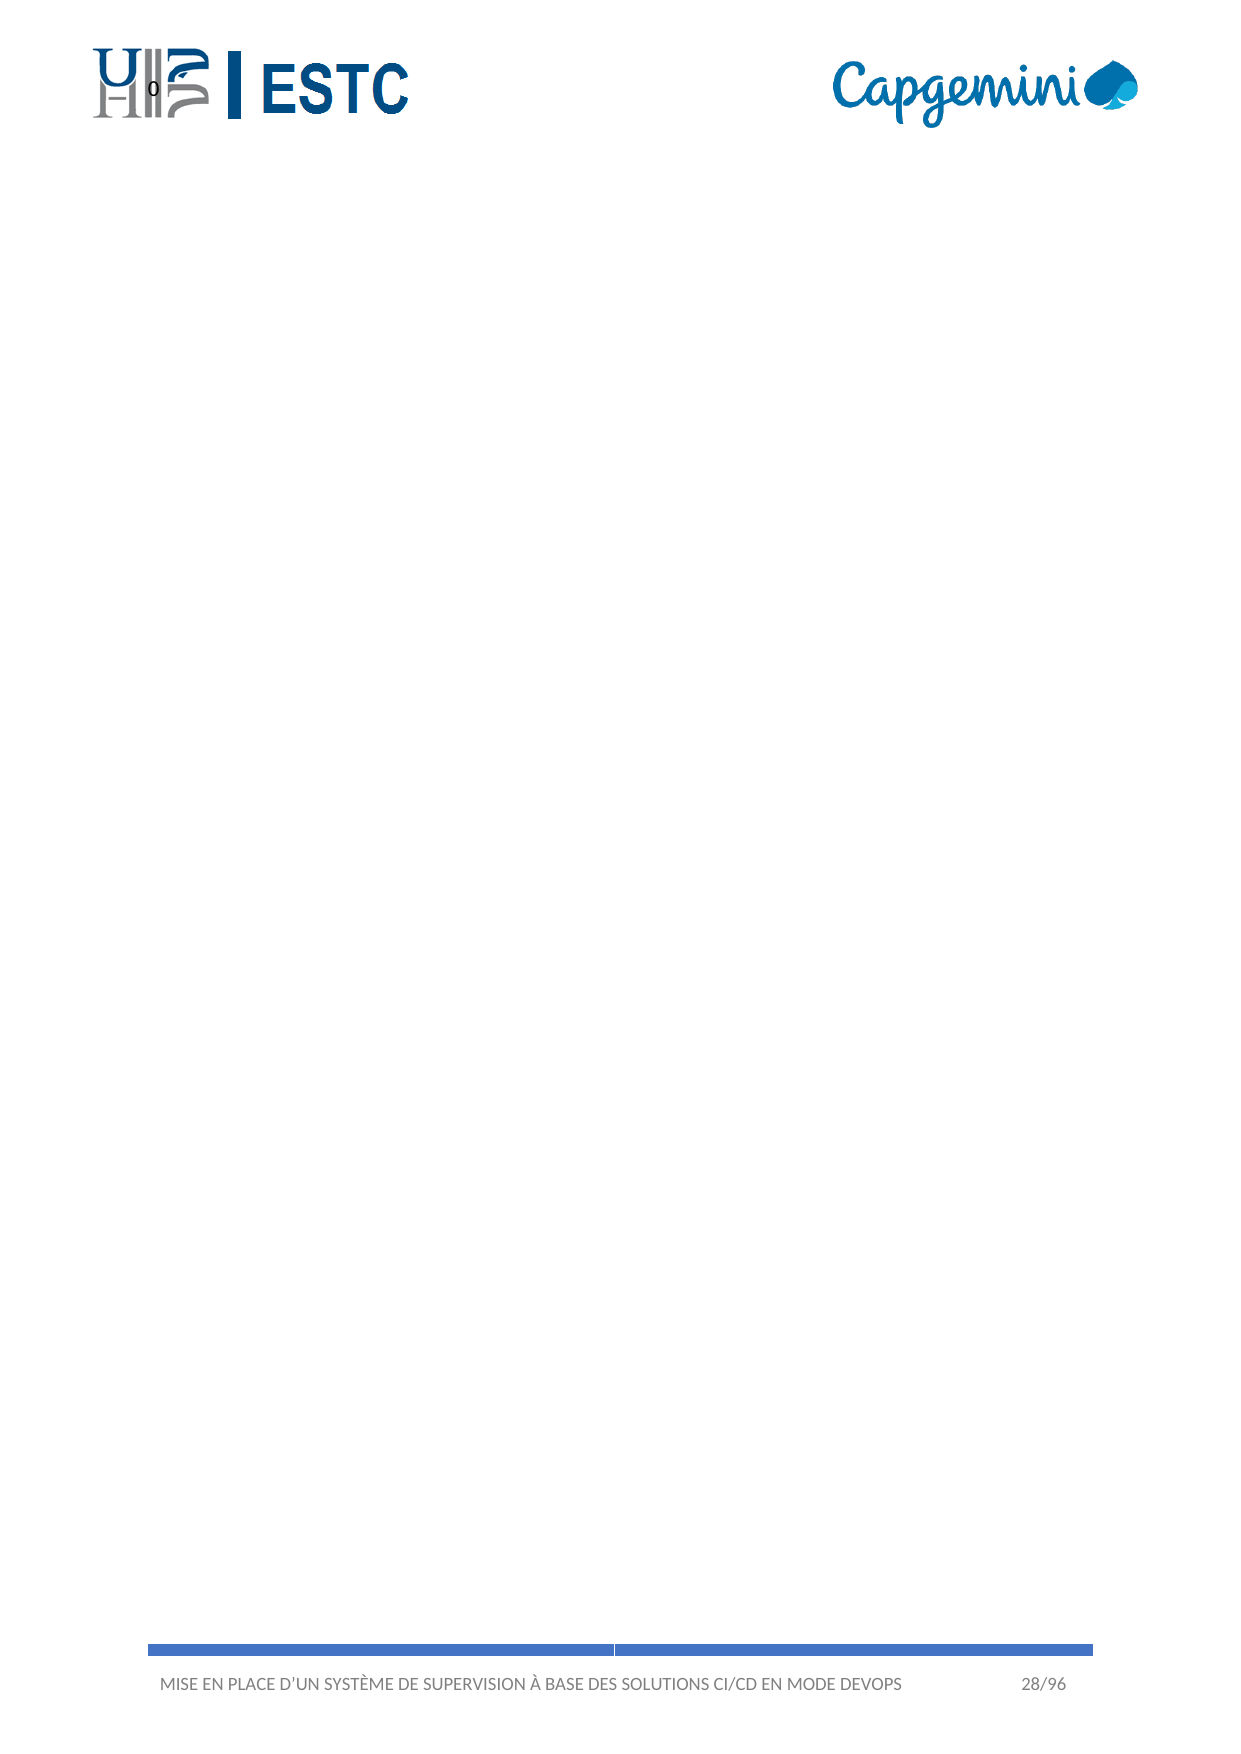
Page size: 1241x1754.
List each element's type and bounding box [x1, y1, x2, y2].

picture [833, 60, 1139, 128]
picture [87, 40, 418, 136]
